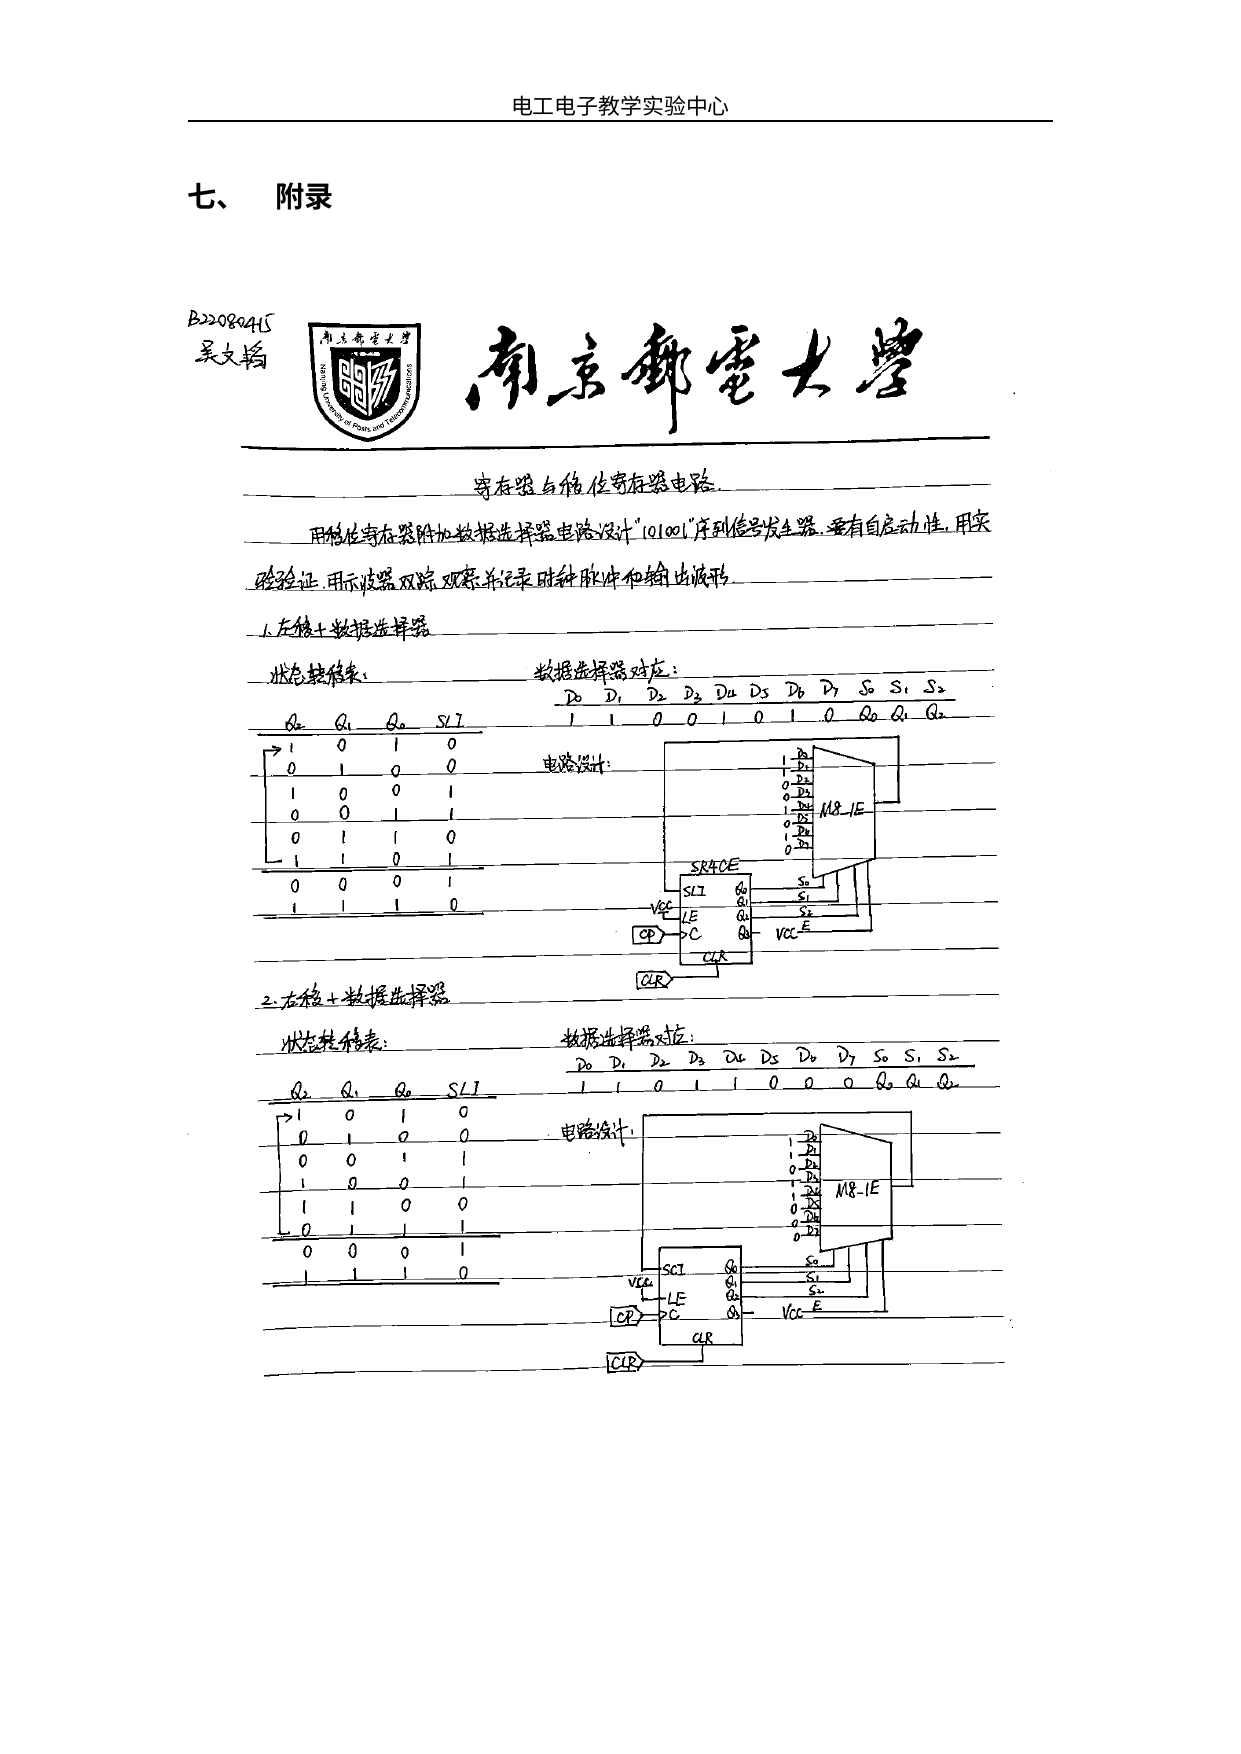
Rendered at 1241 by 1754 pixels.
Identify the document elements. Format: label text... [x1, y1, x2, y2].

subtitle 附录 [187, 162, 1053, 227]
